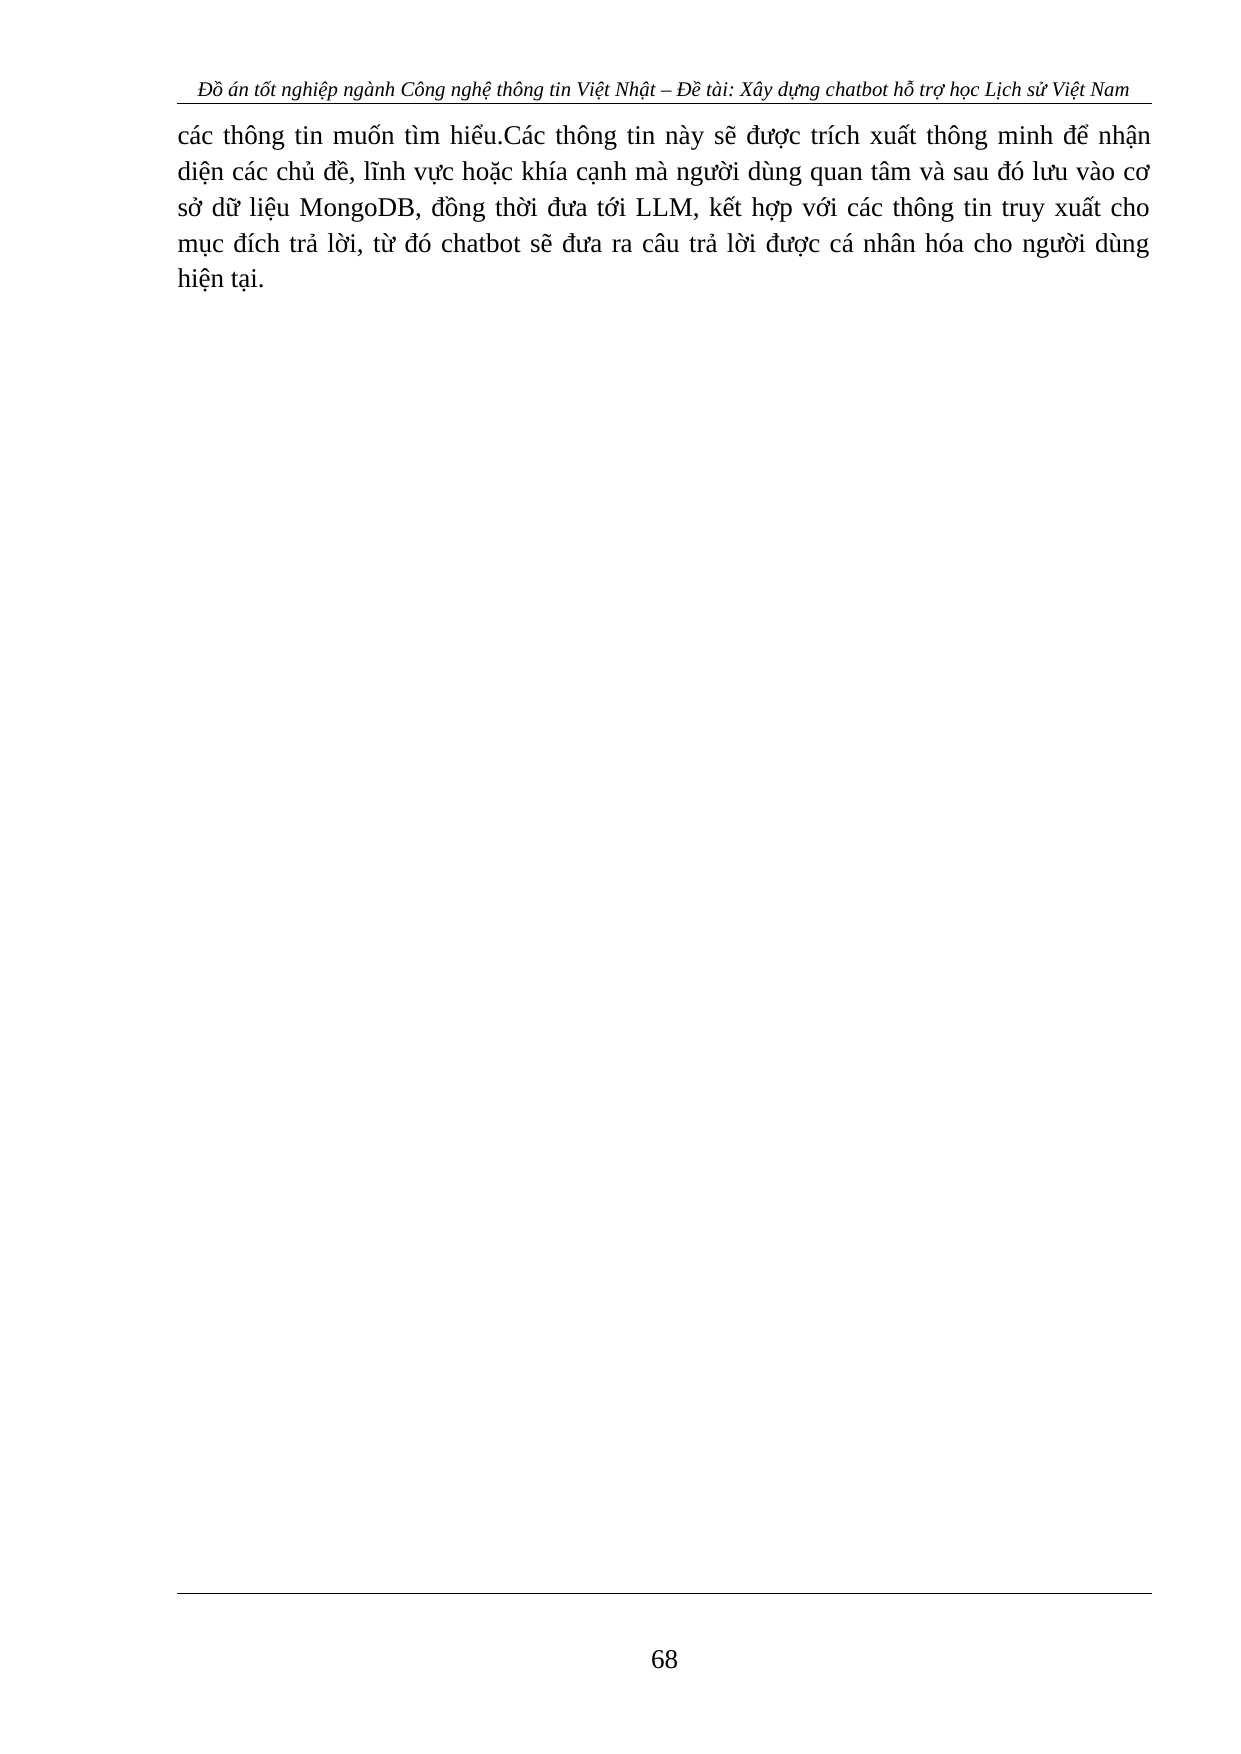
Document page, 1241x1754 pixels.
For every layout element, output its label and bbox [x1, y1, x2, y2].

text [177, 119, 1152, 293]
